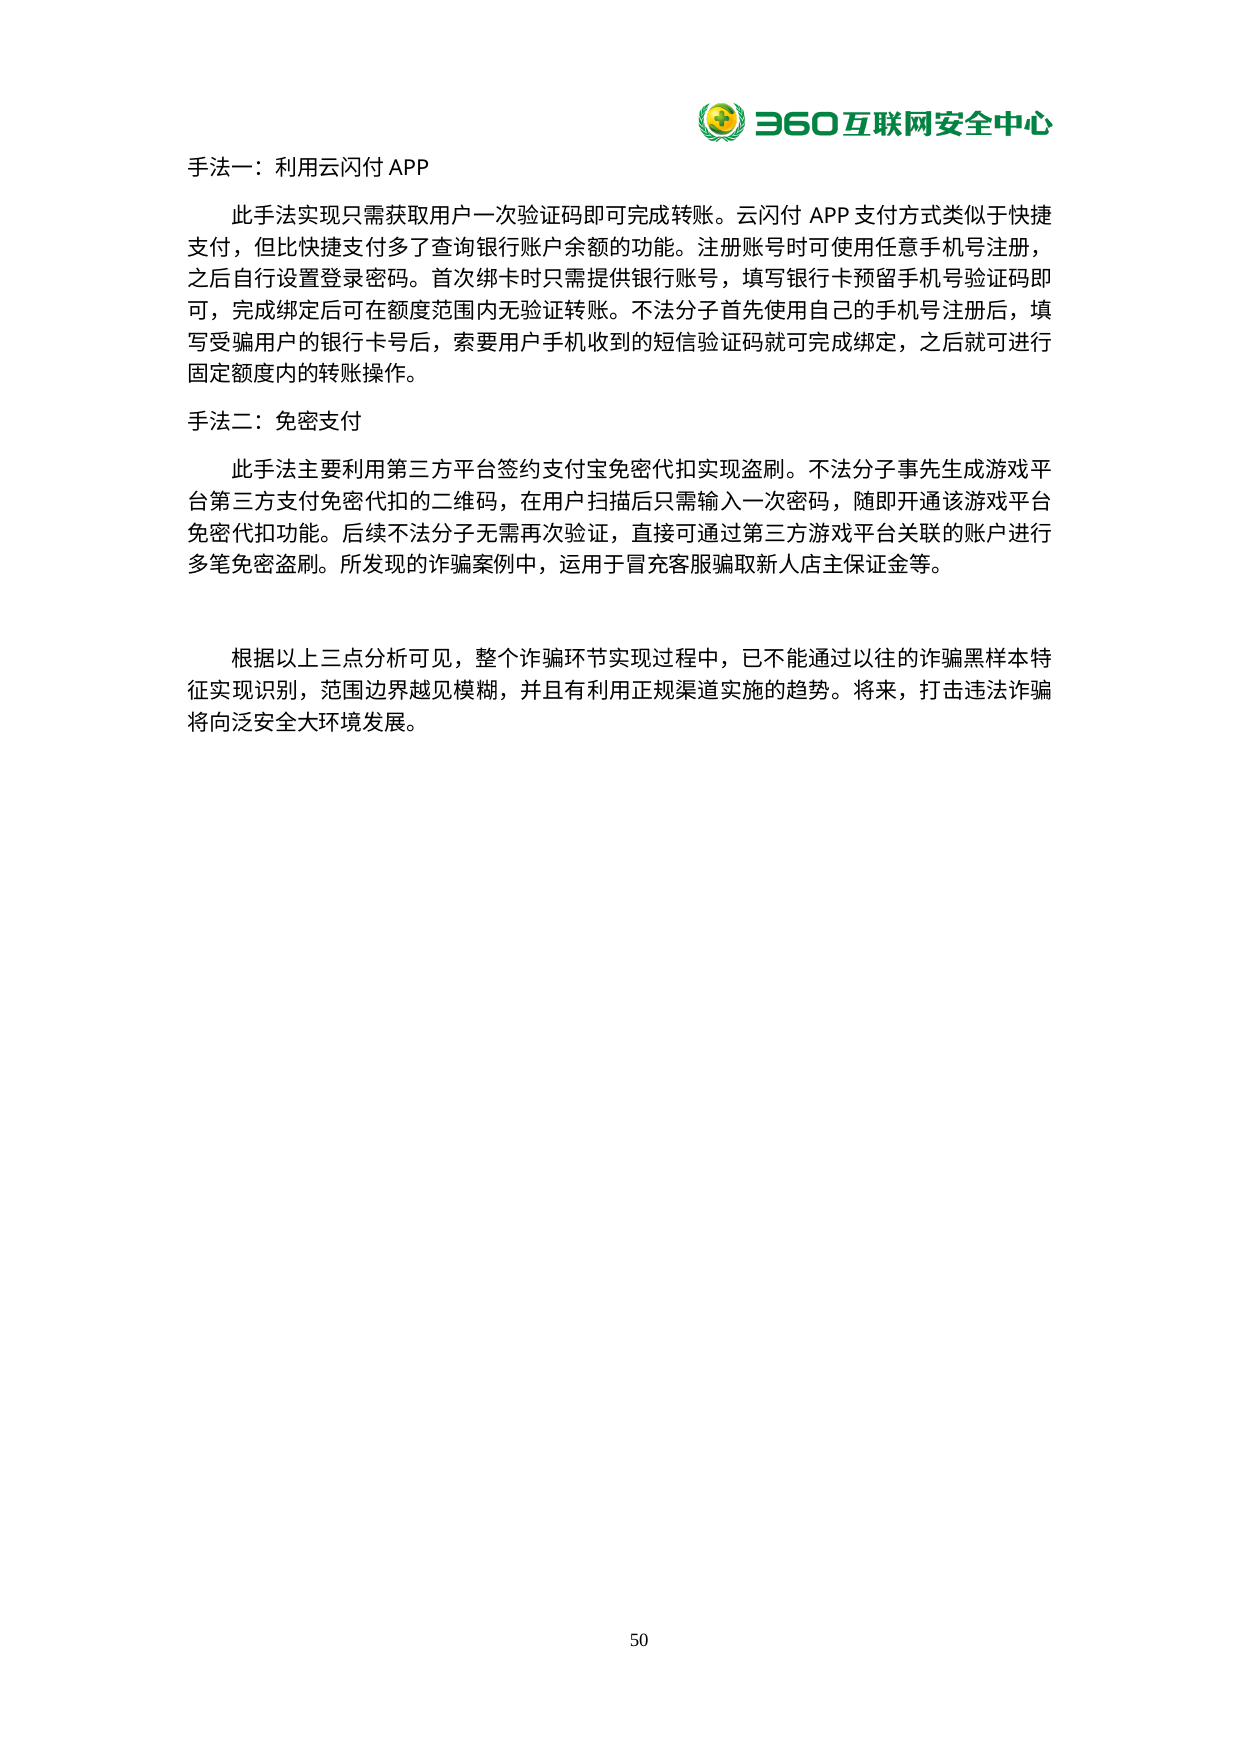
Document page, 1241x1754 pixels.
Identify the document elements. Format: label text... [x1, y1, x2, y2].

text 手法一：利用云闪付APP [187, 150, 1053, 182]
text 手法二：免密支付 [187, 404, 1053, 436]
text 此手法实现只需获取用户一次验证码即可完成转账。云闪付APP支付方式类似于快捷支付，但比快捷支付多了查询银行账户余额的功能。注册账号时可使用任意手机号注册，之后自行设置登录密码。首次绑卡时只需提供银行账号，填写银行卡预留手机号验证码即可，完成绑定后可在额度范围内无验证转账。不法分子首先使用自己的手机号注册后，填写受骗用户的银行卡号后，索要用户手机收到的短信验证码就可完成绑定，之后就可进行固定额度内的转账操作。 [187, 198, 1053, 388]
text 根据以上三点分析可见，整个诈骗环节实现过程中，已不能通过以往的诈骗黑样本特征实现识别，范围边界越见模糊，并且有利用正规渠道实施的趋势。将来，打击违法诈骗将向泛安全大环境发展。 [187, 641, 1053, 736]
picture [698, 103, 1053, 142]
text 此手法主要利用第三方平台签约支付宝免密代扣实现盗刷。不法分子事先生成游戏平台第三方支付免密代扣的二维码，在用户扫描后只需输入一次密码，随即开通该游戏平台免密代扣功能。后续不法分子无需再次验证，直接可通过第三方游戏平台关联的账户进行多笔免密盗刷。所发现的诈骗案例中，运用于冒充客服骗取新人店主保证金等。 [187, 452, 1053, 579]
